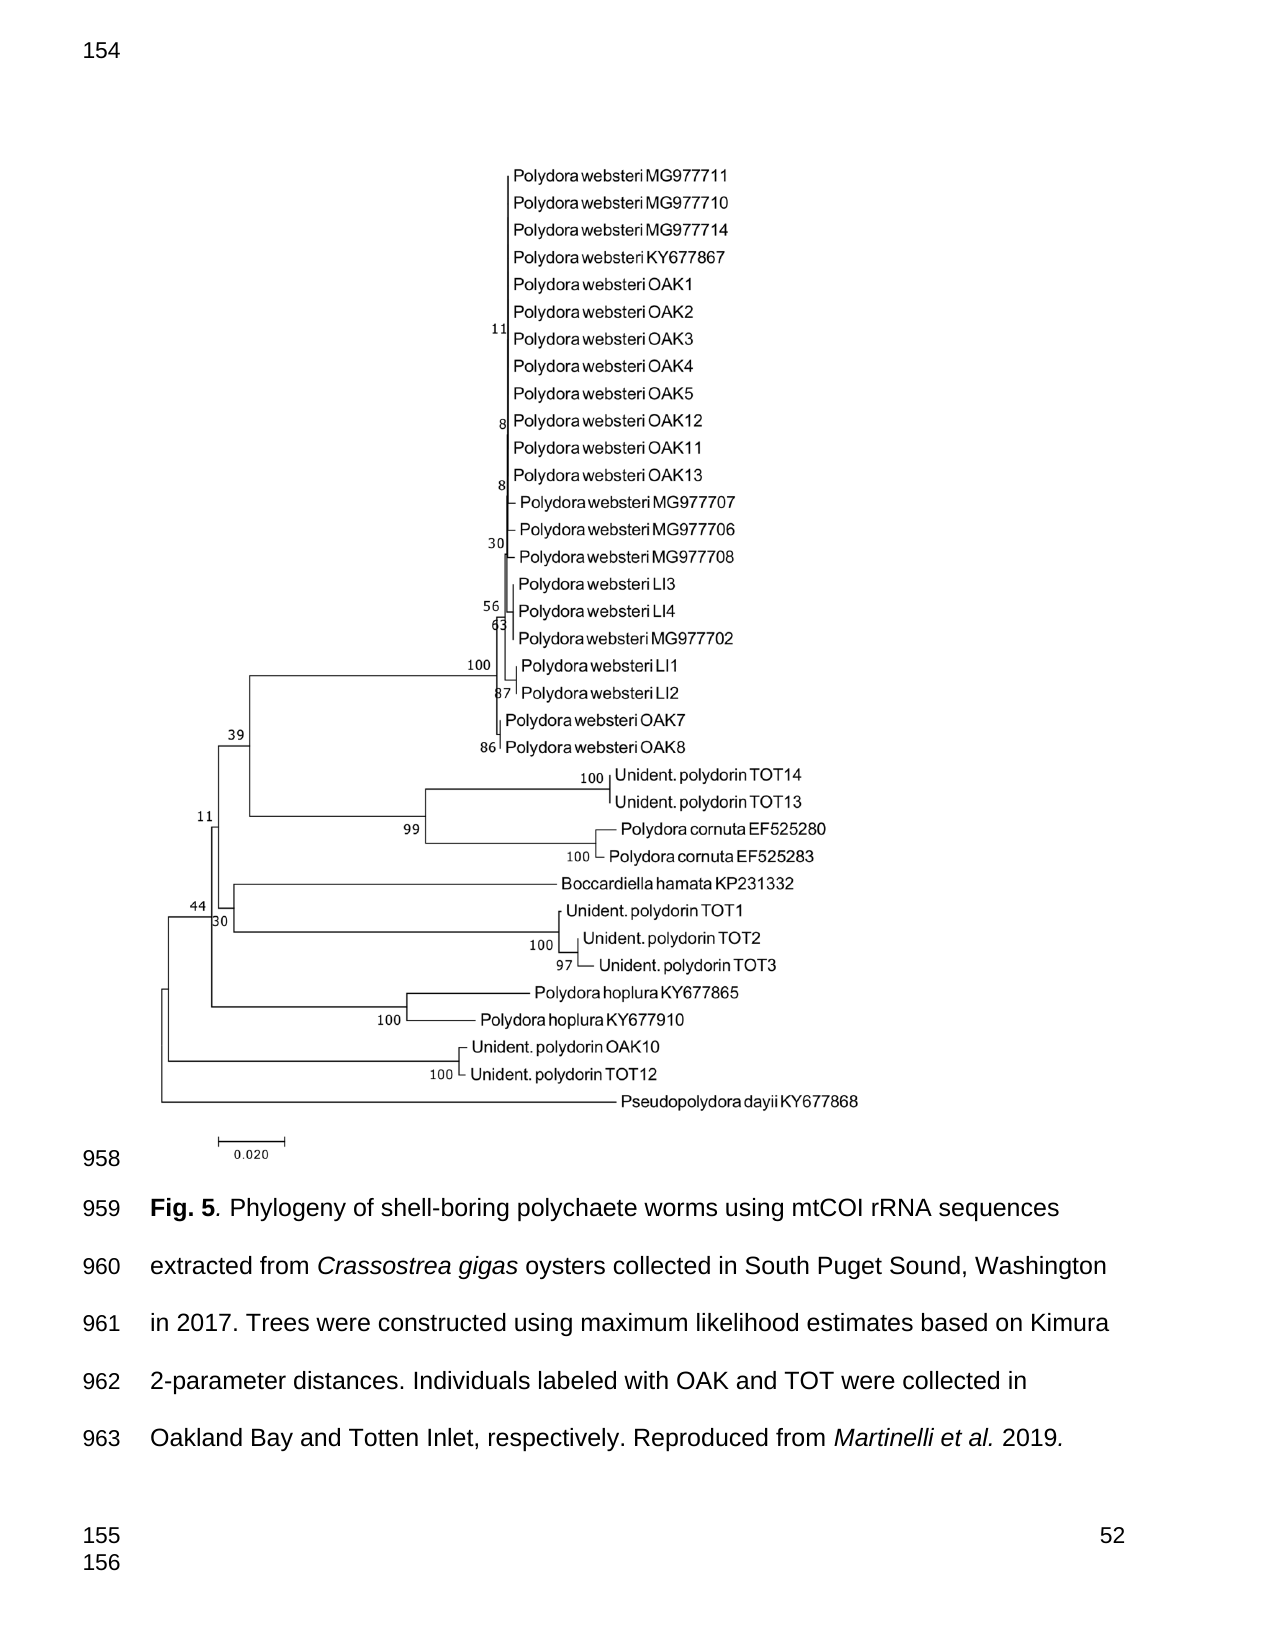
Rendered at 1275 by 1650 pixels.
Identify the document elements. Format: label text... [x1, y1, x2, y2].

text Fig. 5. Phylogeny of shell-boring polychaete worms using mtCOI rRNA sequences extracted from Crassostrea gigas oysters collected in South Puget Sound, Washington in 2017. Trees were constructed using maximum likelihood estimates based on Kimura 2-parameter distances. Individuals labeled with OAK and TOT were collected in Oakland Bay and Totten Inlet, respectively. Reproduced from Martinelli et al. 2019. [150, 1193, 1125, 1452]
picture [150, 150, 872, 1167]
